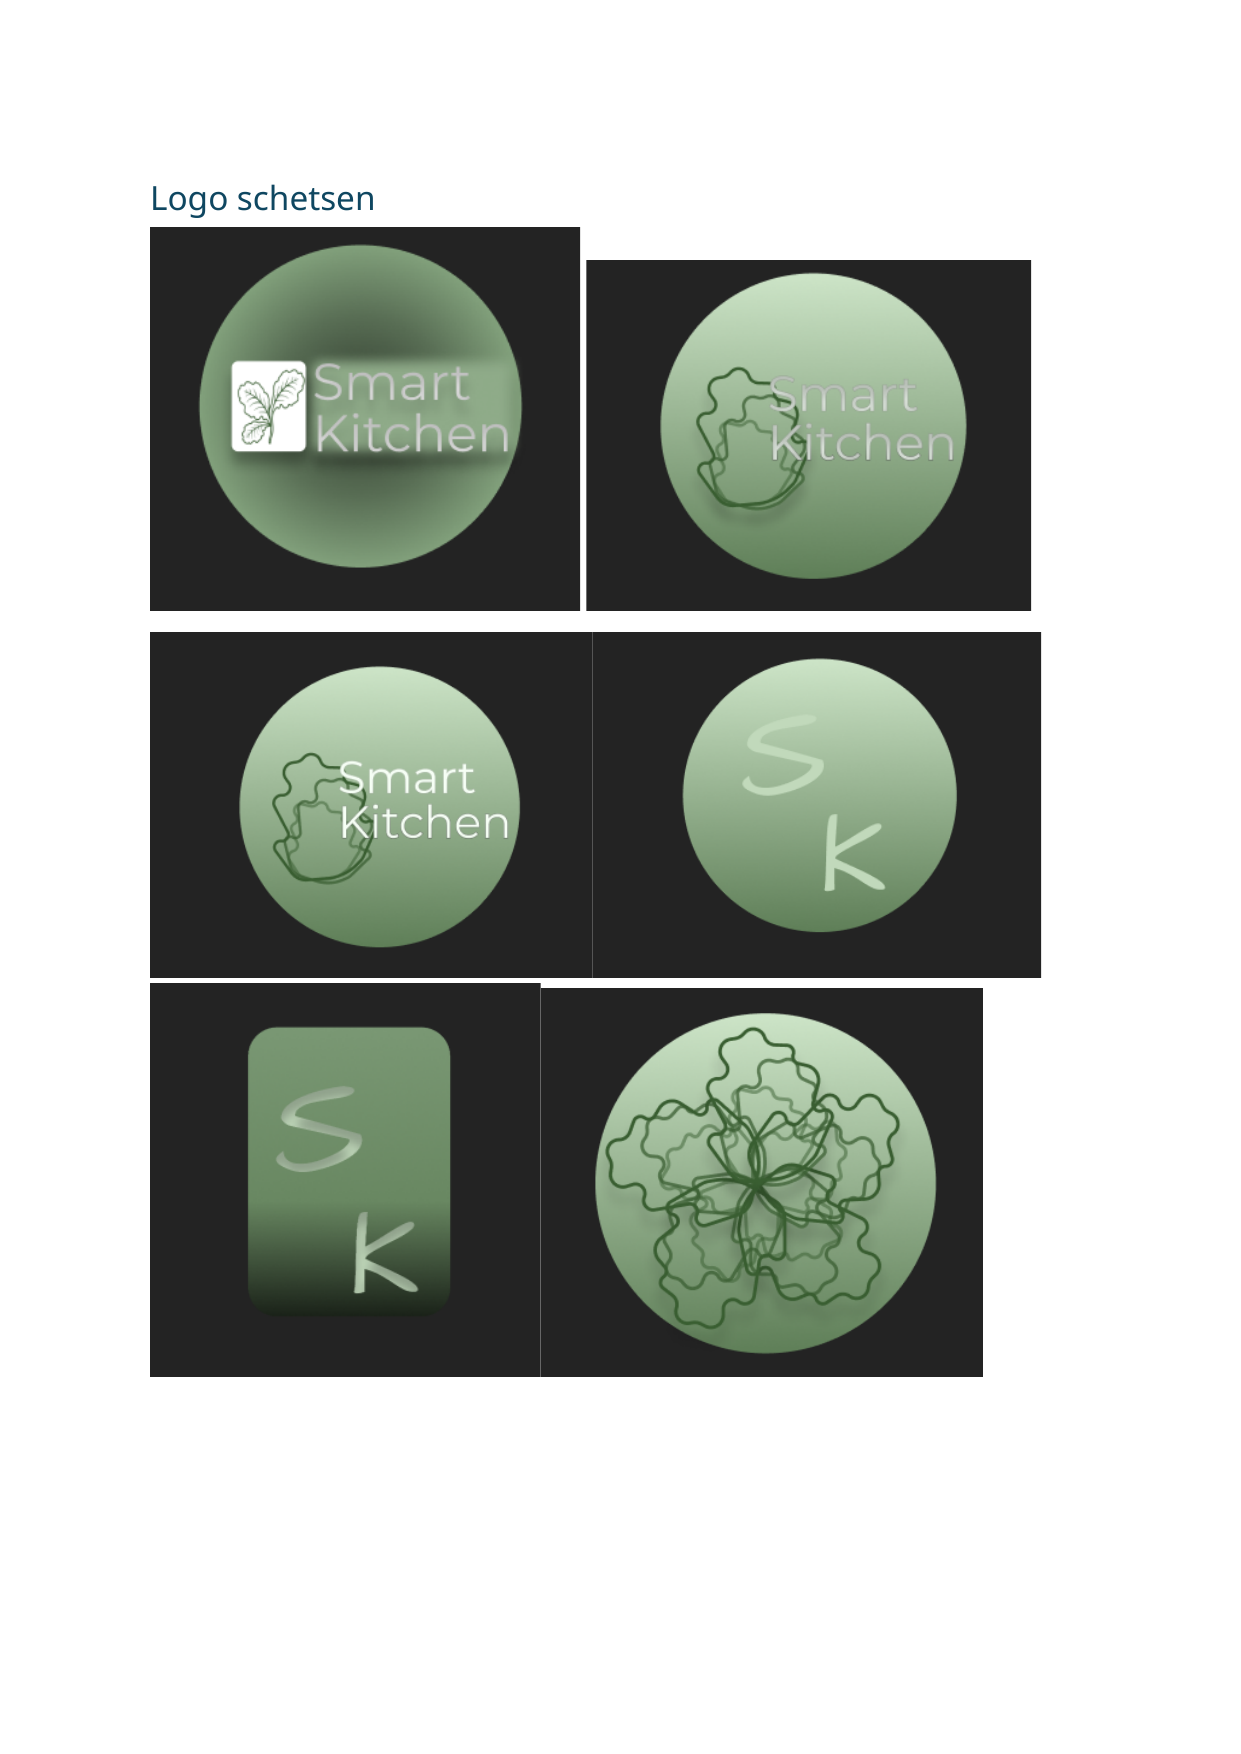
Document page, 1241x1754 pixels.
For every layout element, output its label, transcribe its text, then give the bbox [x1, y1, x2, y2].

picture [150, 983, 983, 1377]
picture [150, 632, 1042, 978]
picture [150, 227, 580, 611]
picture [586, 260, 1032, 611]
subtitle Logo schetsen [150, 175, 1090, 220]
